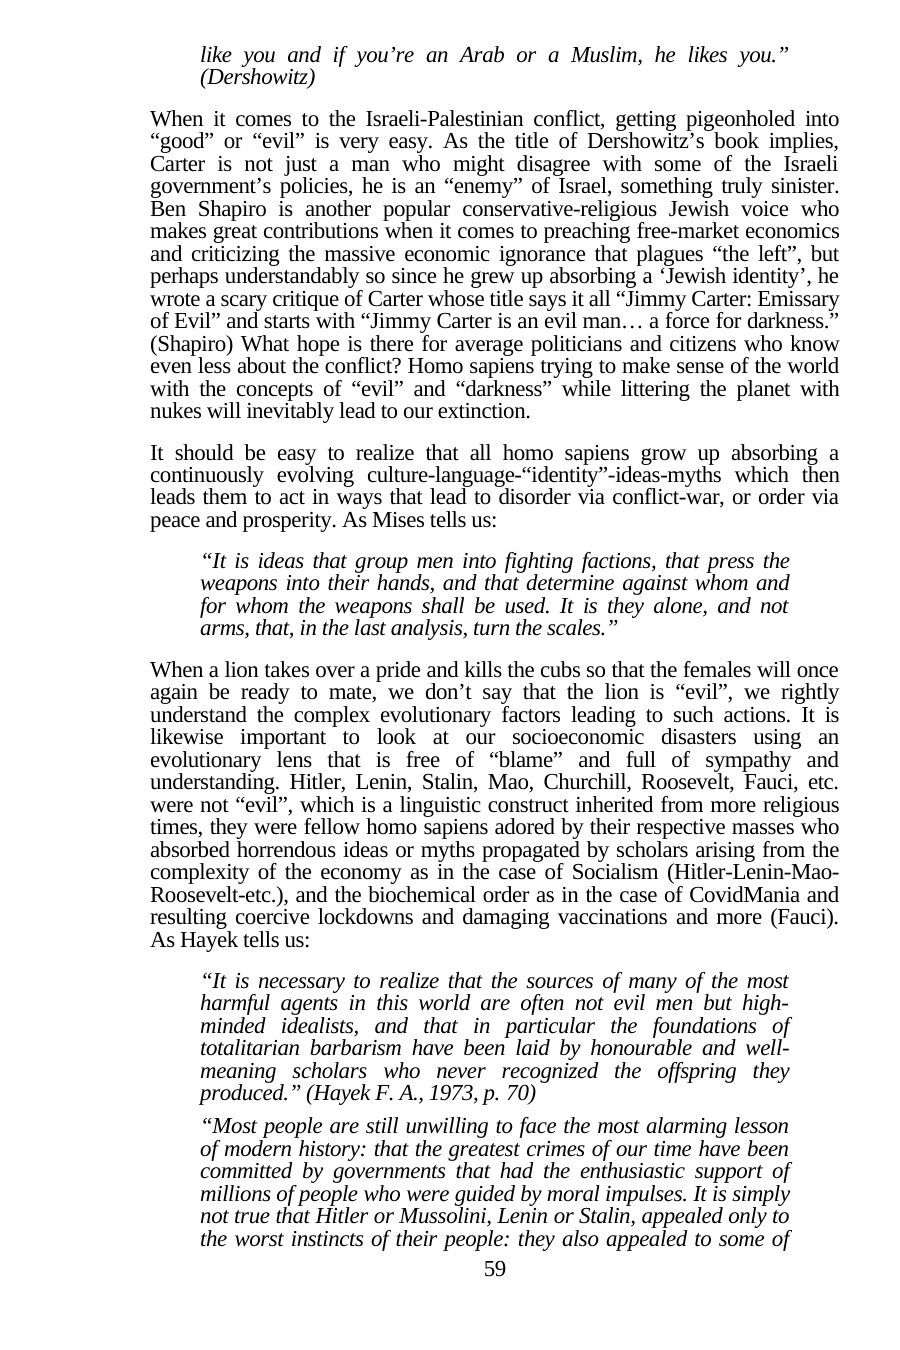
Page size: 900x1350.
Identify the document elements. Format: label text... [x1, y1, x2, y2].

text It should be easy to realize that all homo sapiens grow up absorbing a continuously evolving culture-language-“identity”-ideas-myths which then leads them to act in ways that lead to disorder via conflict-war, or order via peace and prosperity. As Mises tells us: [150, 442, 840, 532]
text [200, 45, 790, 90]
text When it comes to the Israeli-Palestinian conflict, getting pigeonholed into “good” or “evil” is very easy. As the title of Dershowitz’s book implies, Carter is not just a man who might disagree with some of the Israeli government’s policies, he is an “enemy” of Israel, something truly sinister. Ben Shapiro is another popular conservative-religious Jewish voice who makes great contributions when it comes to preaching free-market economics and criticizing the massive economic ignorance that plagues “the left”, but perhaps understandably so since he grew up absorbing a ‘Jewish identity’, he wrote a scary critique of Carter whose title says it all “Jimmy Carter: Emissary of Evil” and starts with “Jimmy Carter is an evil man… a force for darkness.” (Shapiro) What hope is there for average politicians and citizens who know even less about the conflict? Homo sapiens trying to make sense of the world with the concepts of “evil” and “darkness” while littering the planet with nukes will inevitably lead to our extinction. [150, 109, 840, 423]
text When a lion takes over a pride and kills the cubs so that the females will once again be ready to mate, we don’t say that the lion is “evil”, we rightly understand the complex evolutionary factors leading to such actions. It is likewise important to look at our socioeconomic disasters using an evolutionary lens that is free of “blame” and full of sympathy and understanding. Hitler, Lenin, Stalin, Mao, Churchill, Roosevelt, Fauci, etc. were not “evil”, which is a linguistic construct inherited from more religious times, they were fellow homo sapiens adored by their respective masses who absorbed horrendous ideas or myths propagated by scholars arising from the complexity of the economy as in the case of Socialism (Hitler-Lenin-Mao-Roosevelt-etc.), and the biochemical order as in the case of CovidMania and resulting coercive lockdowns and damaging vaccinations and more (Fauci). As Hayek tells us: [150, 659, 840, 952]
text “It is necessary to realize that the sources of many of the most harmful agents in this world are often not evil men but high-minded idealists, and that in particular the foundations of totalitarian barbarism have been laid by honourable and well-meaning scholars who never recognized the offspring they produced.” (Hayek F. A., 1973, p. 70) [200, 971, 790, 1106]
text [200, 1116, 790, 1251]
text “It is ideas that group men into fighting factions, that press the weapons into their hands, and that determine against whom and for whom the weapons shall be used. It is they alone, and not arms, that, in the last analysis, turn the scales.” [200, 551, 790, 641]
